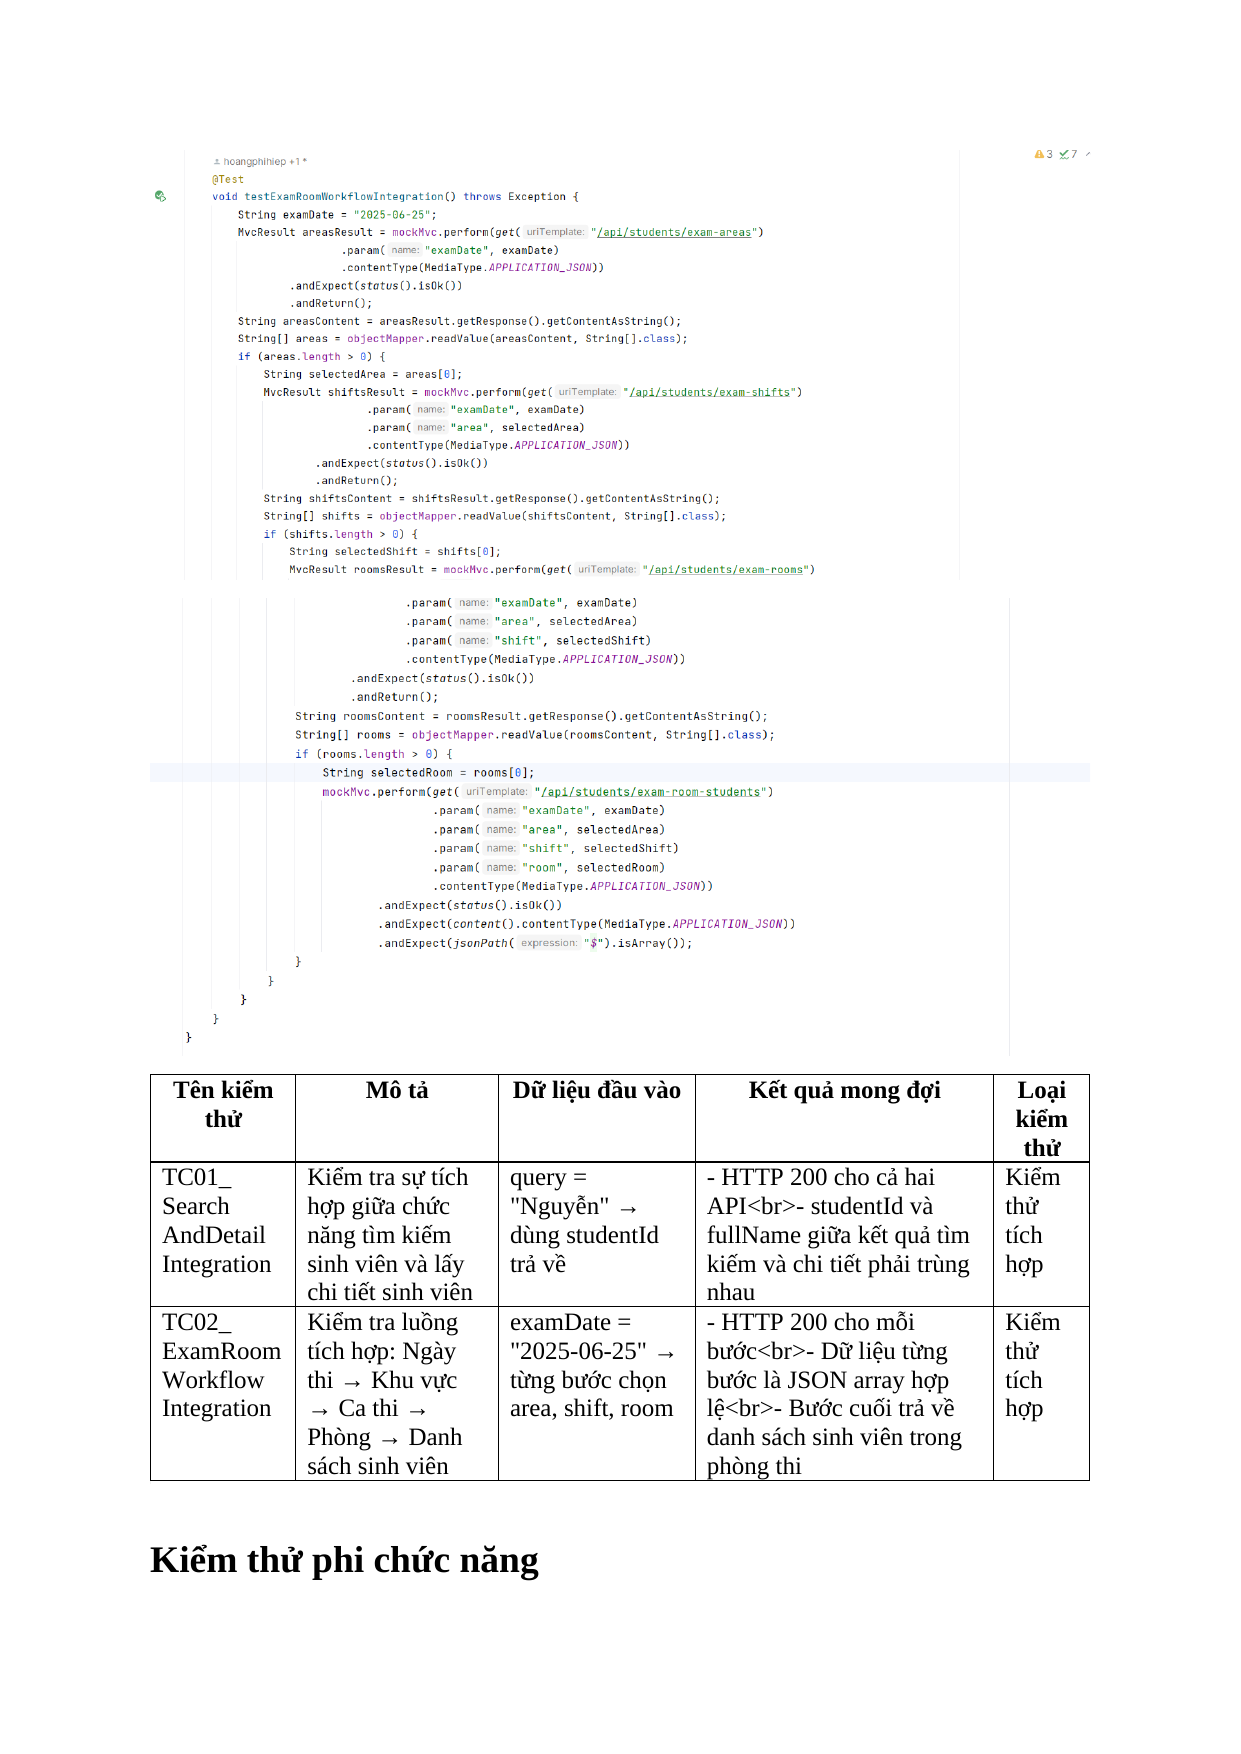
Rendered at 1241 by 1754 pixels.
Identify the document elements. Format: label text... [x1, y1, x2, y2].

picture [150, 150, 1091, 580]
table_cell - HTTP 200 cho cả hai API<br>- studentId và fullName giữa kết quả tìm kiếm và chi tiết phải trùng nhau [696, 1163, 993, 1306]
table_header Kết quả mong đợi [696, 1075, 993, 1161]
table_cell Kiểm tra sự tích hợp giữa chức năng tìm kiếm sinh viên và lấy chi tiết sinh viên [296, 1163, 498, 1306]
table_header Tên kiểm thử [151, 1075, 295, 1161]
table_cell query = "Nguyễn" → dùng studentId trả về [499, 1163, 695, 1306]
table_cell TC01_ Search AndDetail Integration [151, 1163, 295, 1306]
table_cell - HTTP 200 cho mỗi bước<br>- Dữ liệu từng bước là JSON array hợp lệ<br>- Bước cuối trả về danh sách sinh viên trong phòng thi [696, 1307, 993, 1480]
table_cell examDate = "2025-06-25" → từng bước chọn area, shift, room [499, 1307, 695, 1480]
table_header Mô tả [296, 1075, 498, 1161]
table_header Loại kiểm thử [994, 1075, 1089, 1161]
text Kiểm thử phi chức năng [150, 1538, 1090, 1581]
table_cell Kiểm thử tích hợp [994, 1163, 1089, 1306]
table_header Dữ liệu đầu vào [499, 1075, 695, 1161]
table_cell Kiểm tra luồng tích hợp: Ngày thi → Khu vực → Ca thi → Phòng → Danh sách sinh viên [296, 1307, 498, 1480]
picture [150, 598, 1091, 1056]
table_cell Kiểm thử tích hợp [994, 1307, 1089, 1480]
table_cell TC02_ ExamRoom Workflow Integration [151, 1307, 295, 1480]
